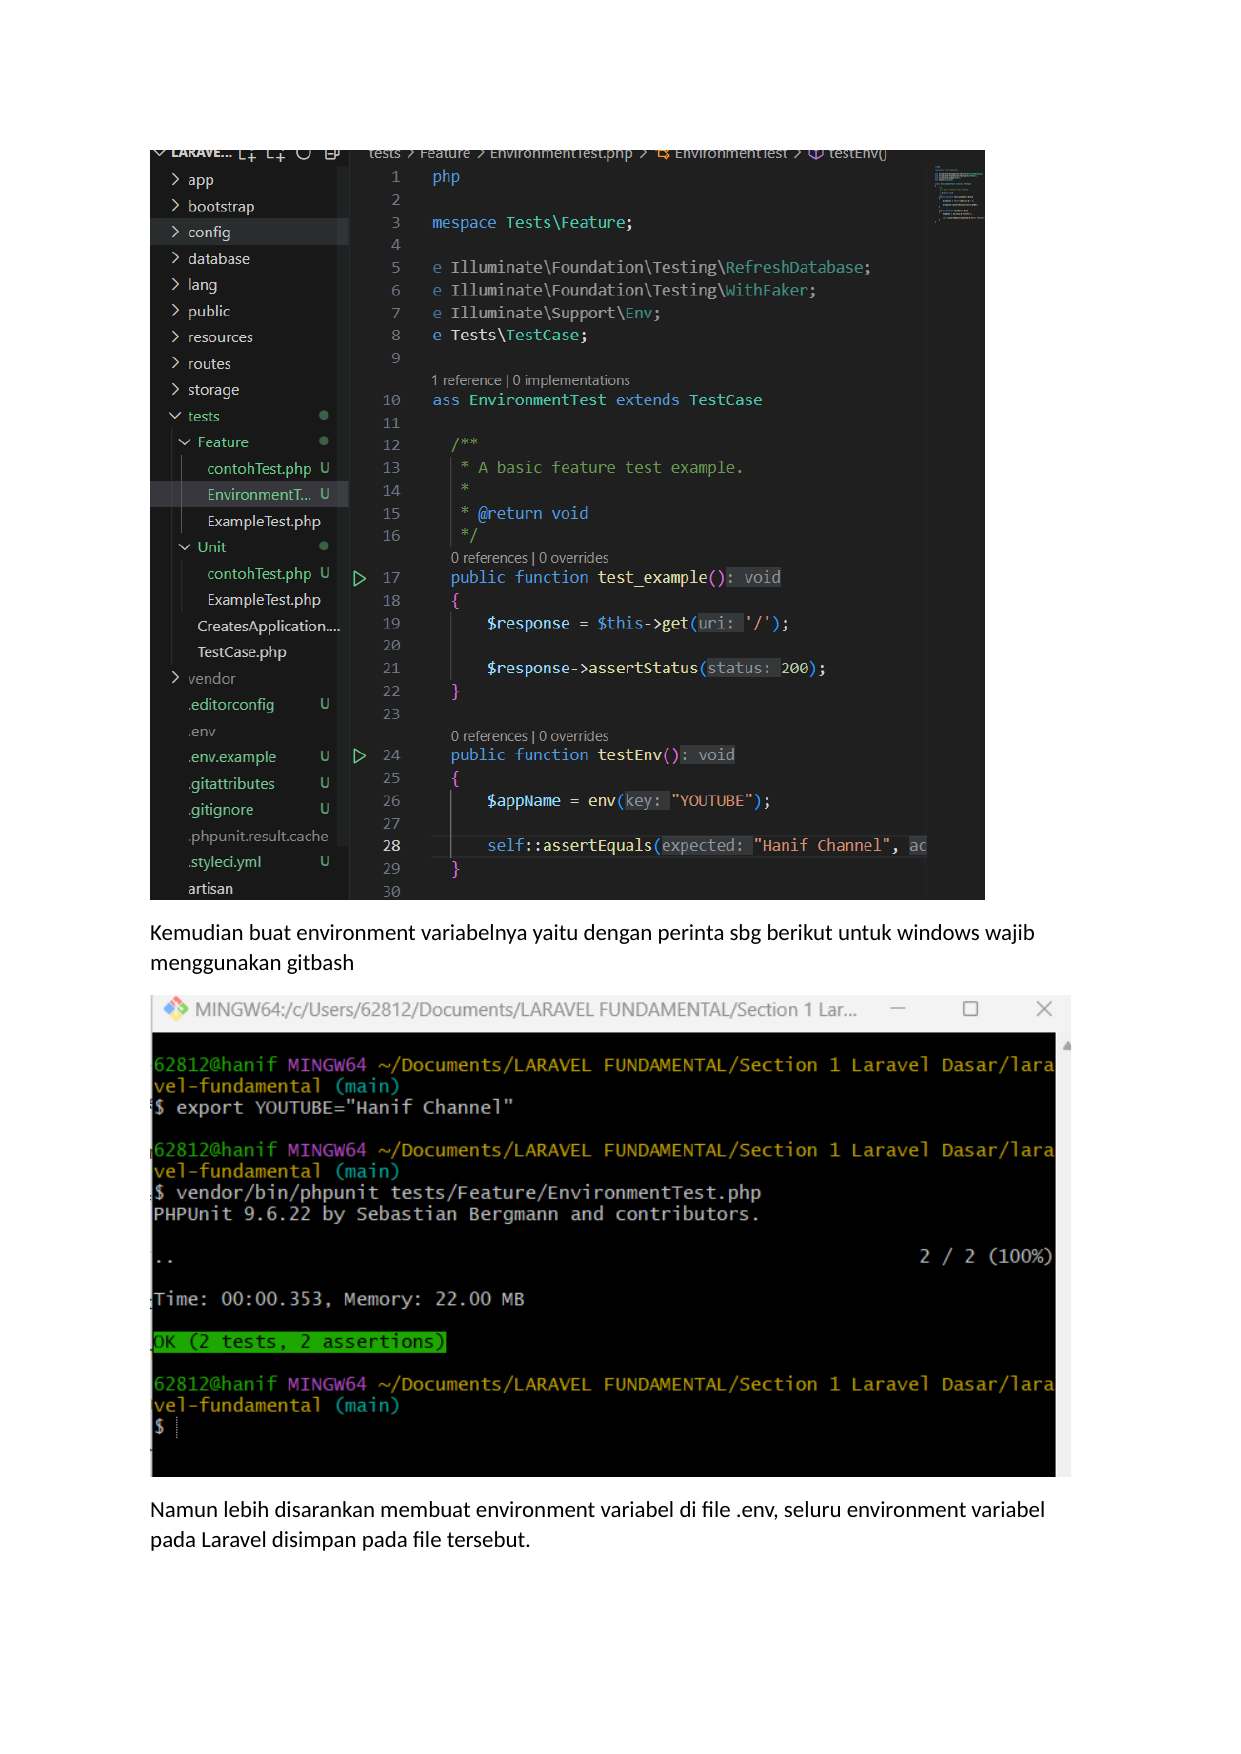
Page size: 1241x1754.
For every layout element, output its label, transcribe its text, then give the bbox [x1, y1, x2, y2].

text Namun lebih disarankan membuat environment variabel di file .env, seluru environment variabel pada Laravel disimpan pada file tersebut. [150, 1495, 1090, 1553]
text Kemudian buat environment variabelnya yaitu dengan perinta sbg berikut untuk windows wajib menggunakan gitbash [150, 918, 1090, 976]
picture [150, 995, 1072, 1477]
picture [150, 150, 985, 900]
